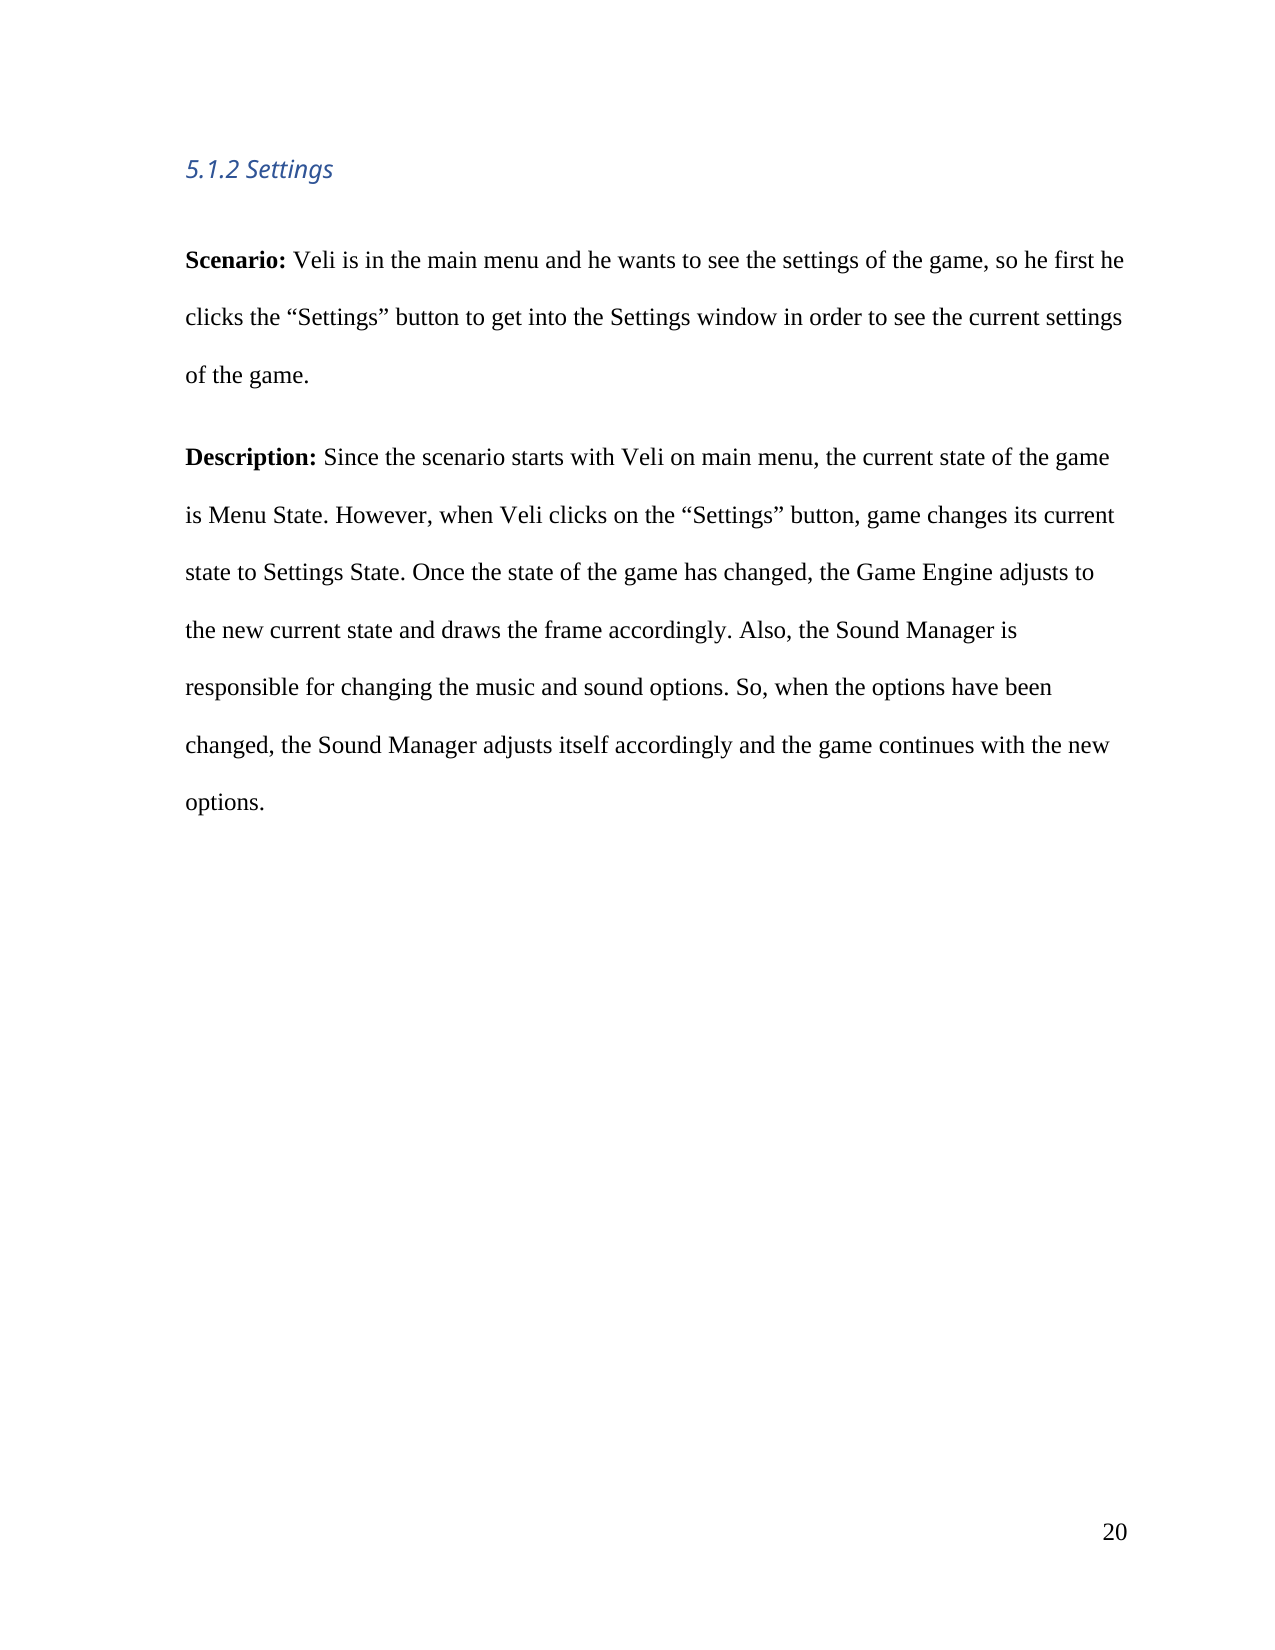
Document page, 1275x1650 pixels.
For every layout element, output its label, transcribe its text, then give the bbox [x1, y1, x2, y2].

subtitle 5.1.2 Settings [148, 152, 1127, 186]
text Scenario: Veli is in the main menu and he wants to see the settings of the game, so he first he clicks the “Settings” button to get into the Settings window in order to see the current settings of the game. [185, 245, 1127, 389]
text Description: Since the scenario starts with Veli on main menu, the current state of the game is Menu State. However, when Veli clicks on the “Settings” button, game changes its current state to Settings State. Once the state of the game has changed, the Game Engine adjusts to the new current state and draws the frame accordingly. Also, the Sound Manager is responsible for changing the music and sound options. So, when the options have been changed, the Sound Manager adjusts itself accordingly and the game continues with the new options. [185, 442, 1127, 816]
